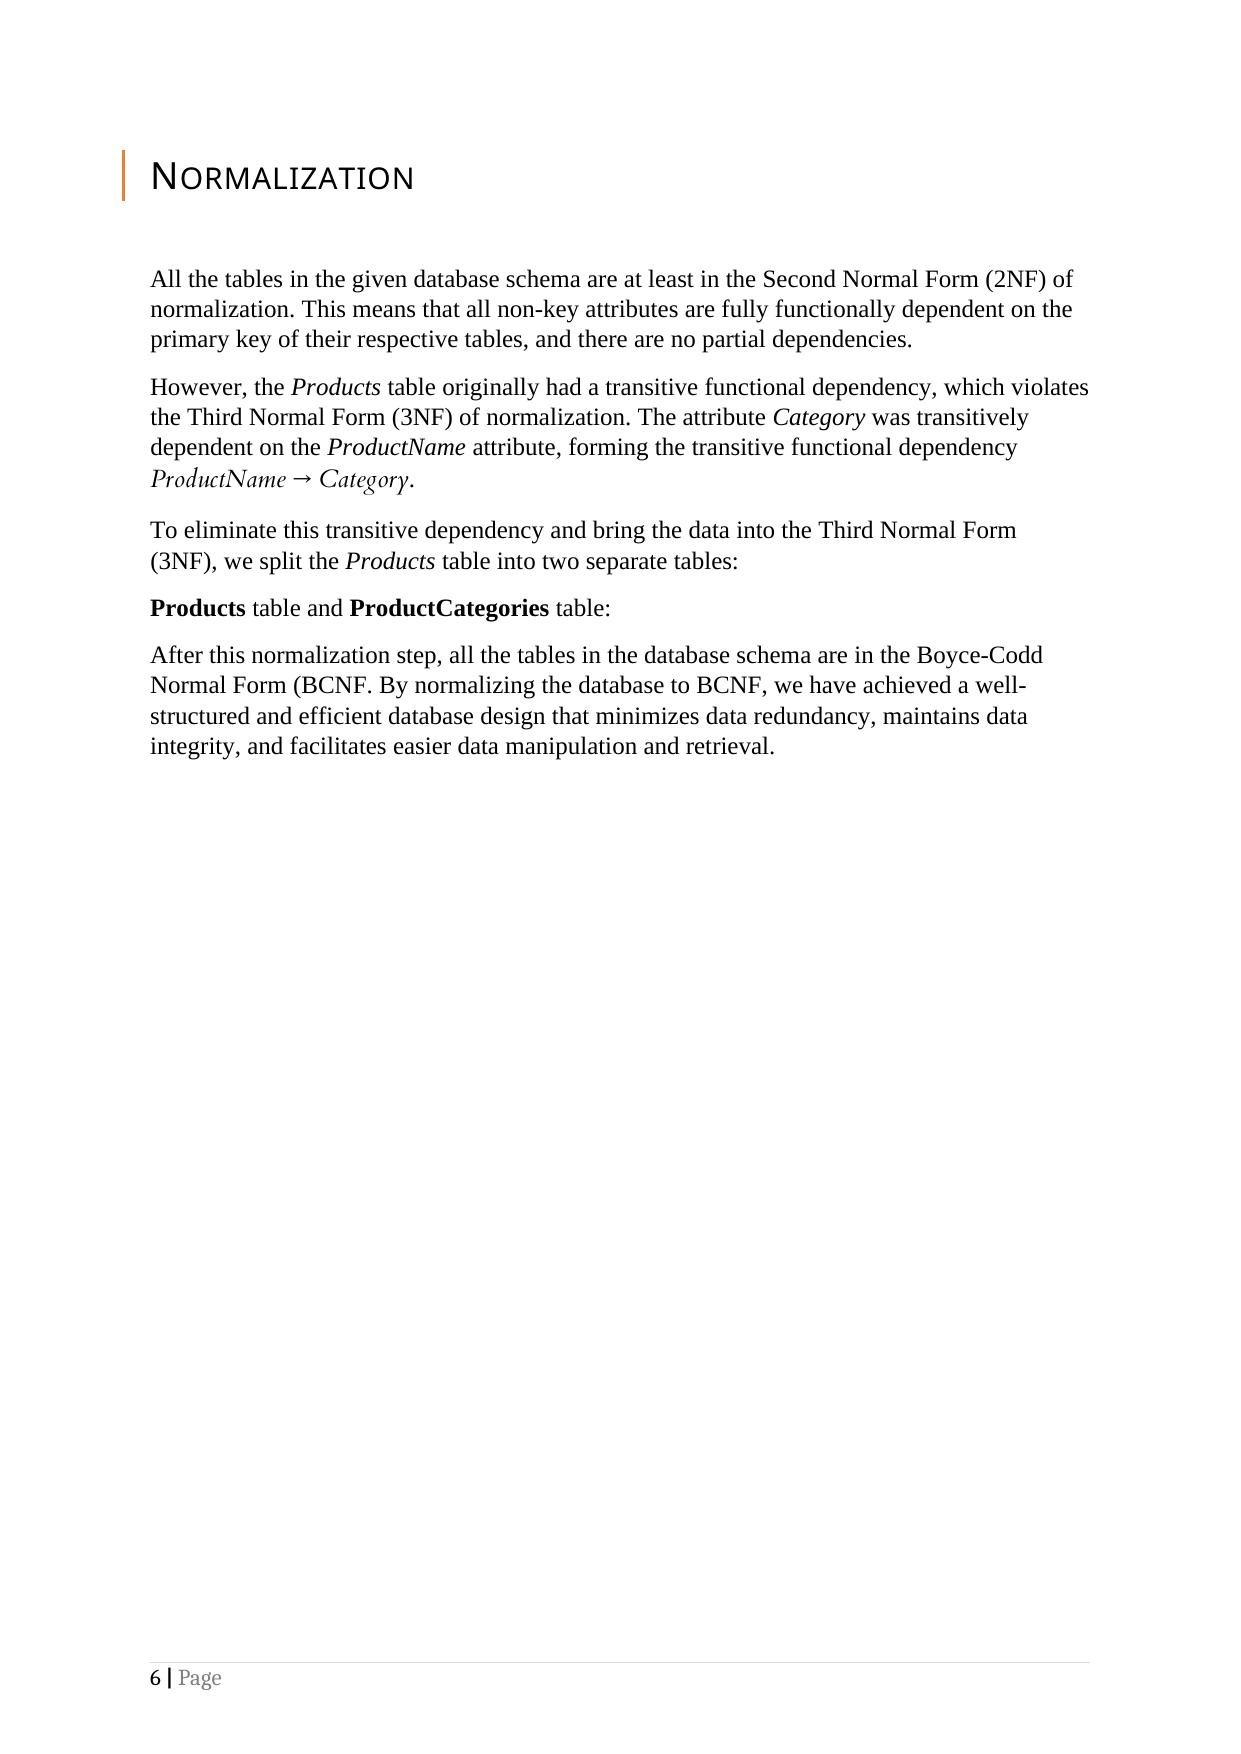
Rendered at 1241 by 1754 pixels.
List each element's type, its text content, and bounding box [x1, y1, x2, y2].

text Products table and ProductCategories table: [150, 593, 1090, 622]
text To eliminate this transitive dependency and bring the data into the Third Normal Form (3NF), we split the Products table into two separate tables: [150, 515, 1090, 574]
subtitle Normalization [150, 150, 1090, 201]
text All the tables in the given database schema are at least in the Second Normal Form (2NF) of normalization. This means that all non-key attributes are fully functionally dependent on the primary key of their respective tables, and there are no partial dependencies. [150, 264, 1090, 353]
text After this normalization step, all the tables in the database schema are in the Boyce-Codd Normal Form (BCNF. By normalizing the database to BCNF, we have achieved a well-structured and efficient database design that minimizes data redundancy, maintains data integrity, and facilitates easier data manipulation and retrieval. [150, 640, 1090, 760]
text However, the Products table originally had a transitive functional dependency, which violates the Third Normal Form (3NF) of normalization. The attribute Category was transitively dependent on the ProductName attribute, forming the transitive functional dependency . [150, 372, 1090, 497]
